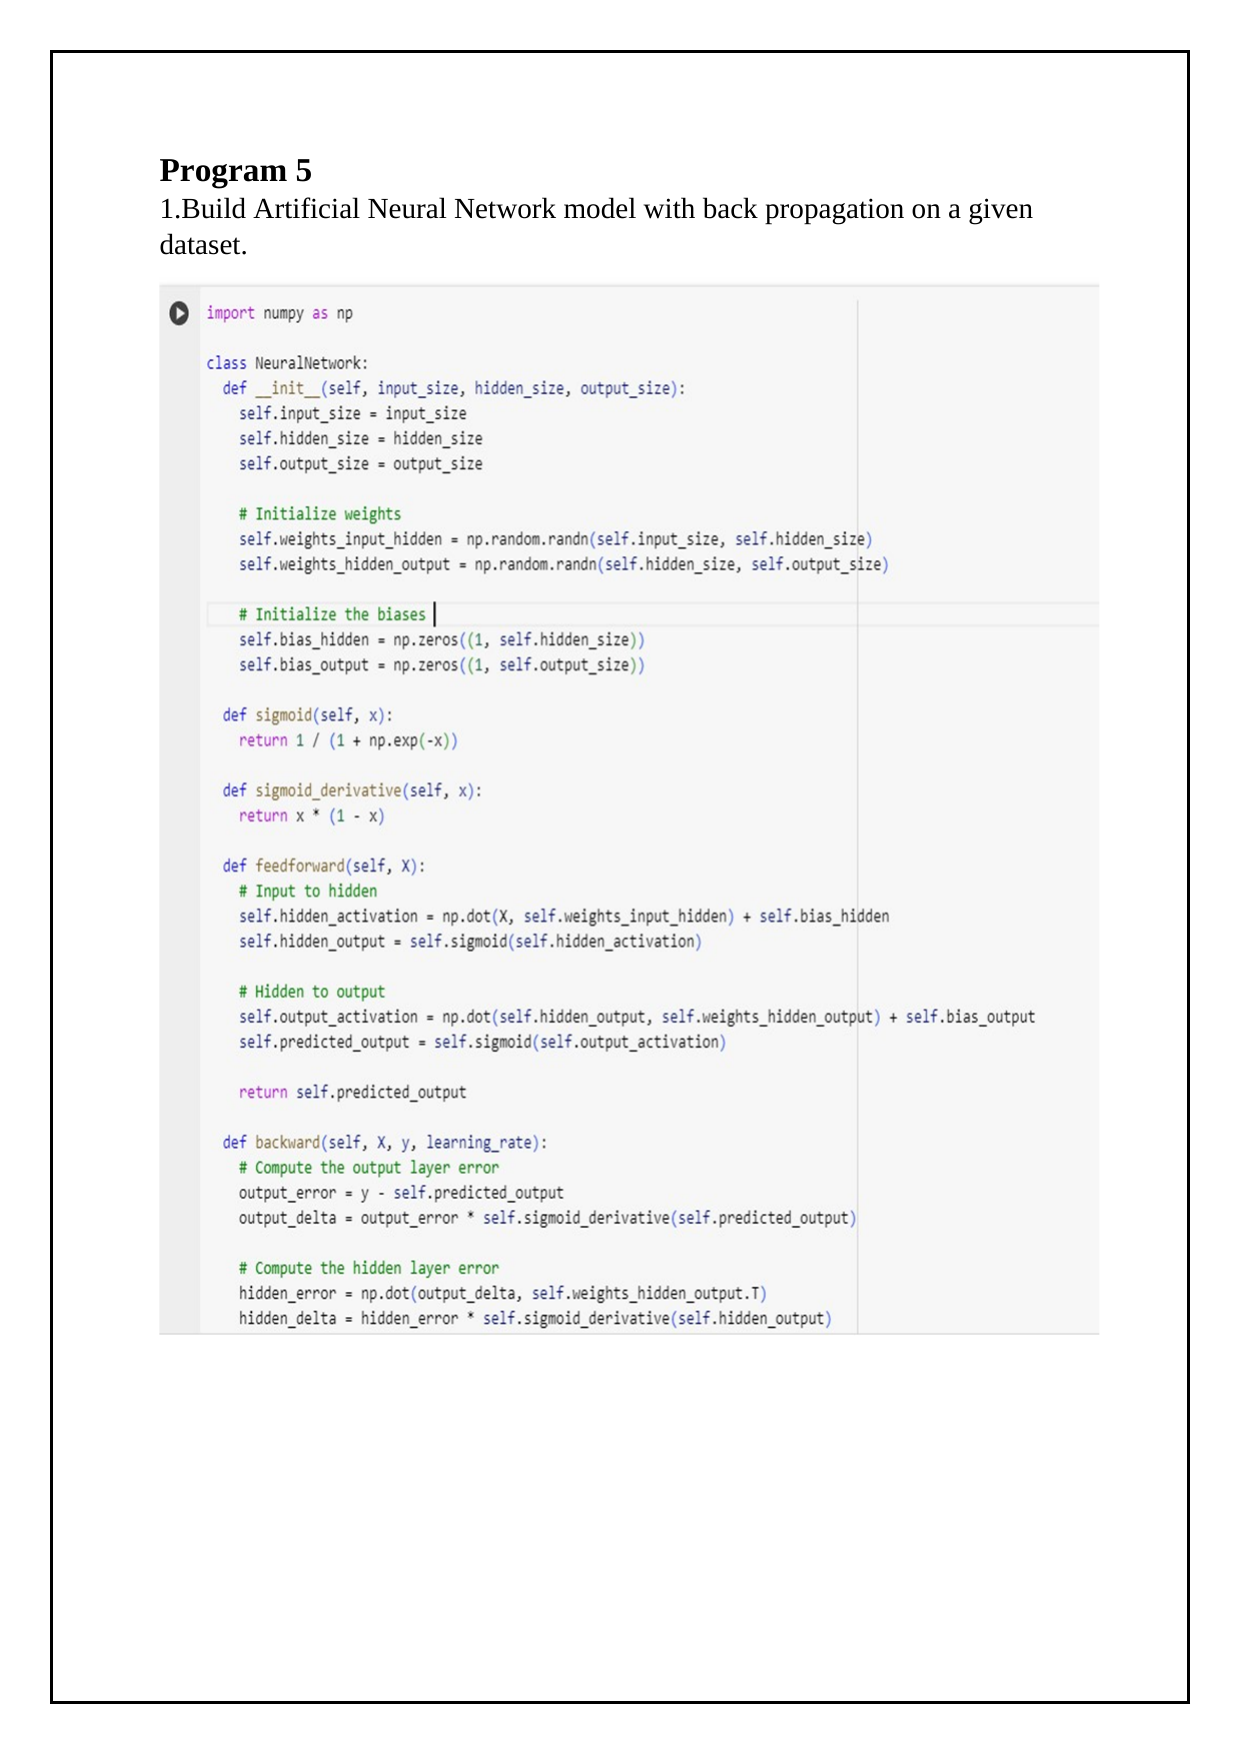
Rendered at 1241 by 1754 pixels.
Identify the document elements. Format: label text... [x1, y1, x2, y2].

picture [159, 263, 1100, 1336]
list 1.Build Artificial Neural Network model with back propagation on a given dataset. [159, 191, 1090, 261]
list Program 5 [159, 150, 1090, 188]
